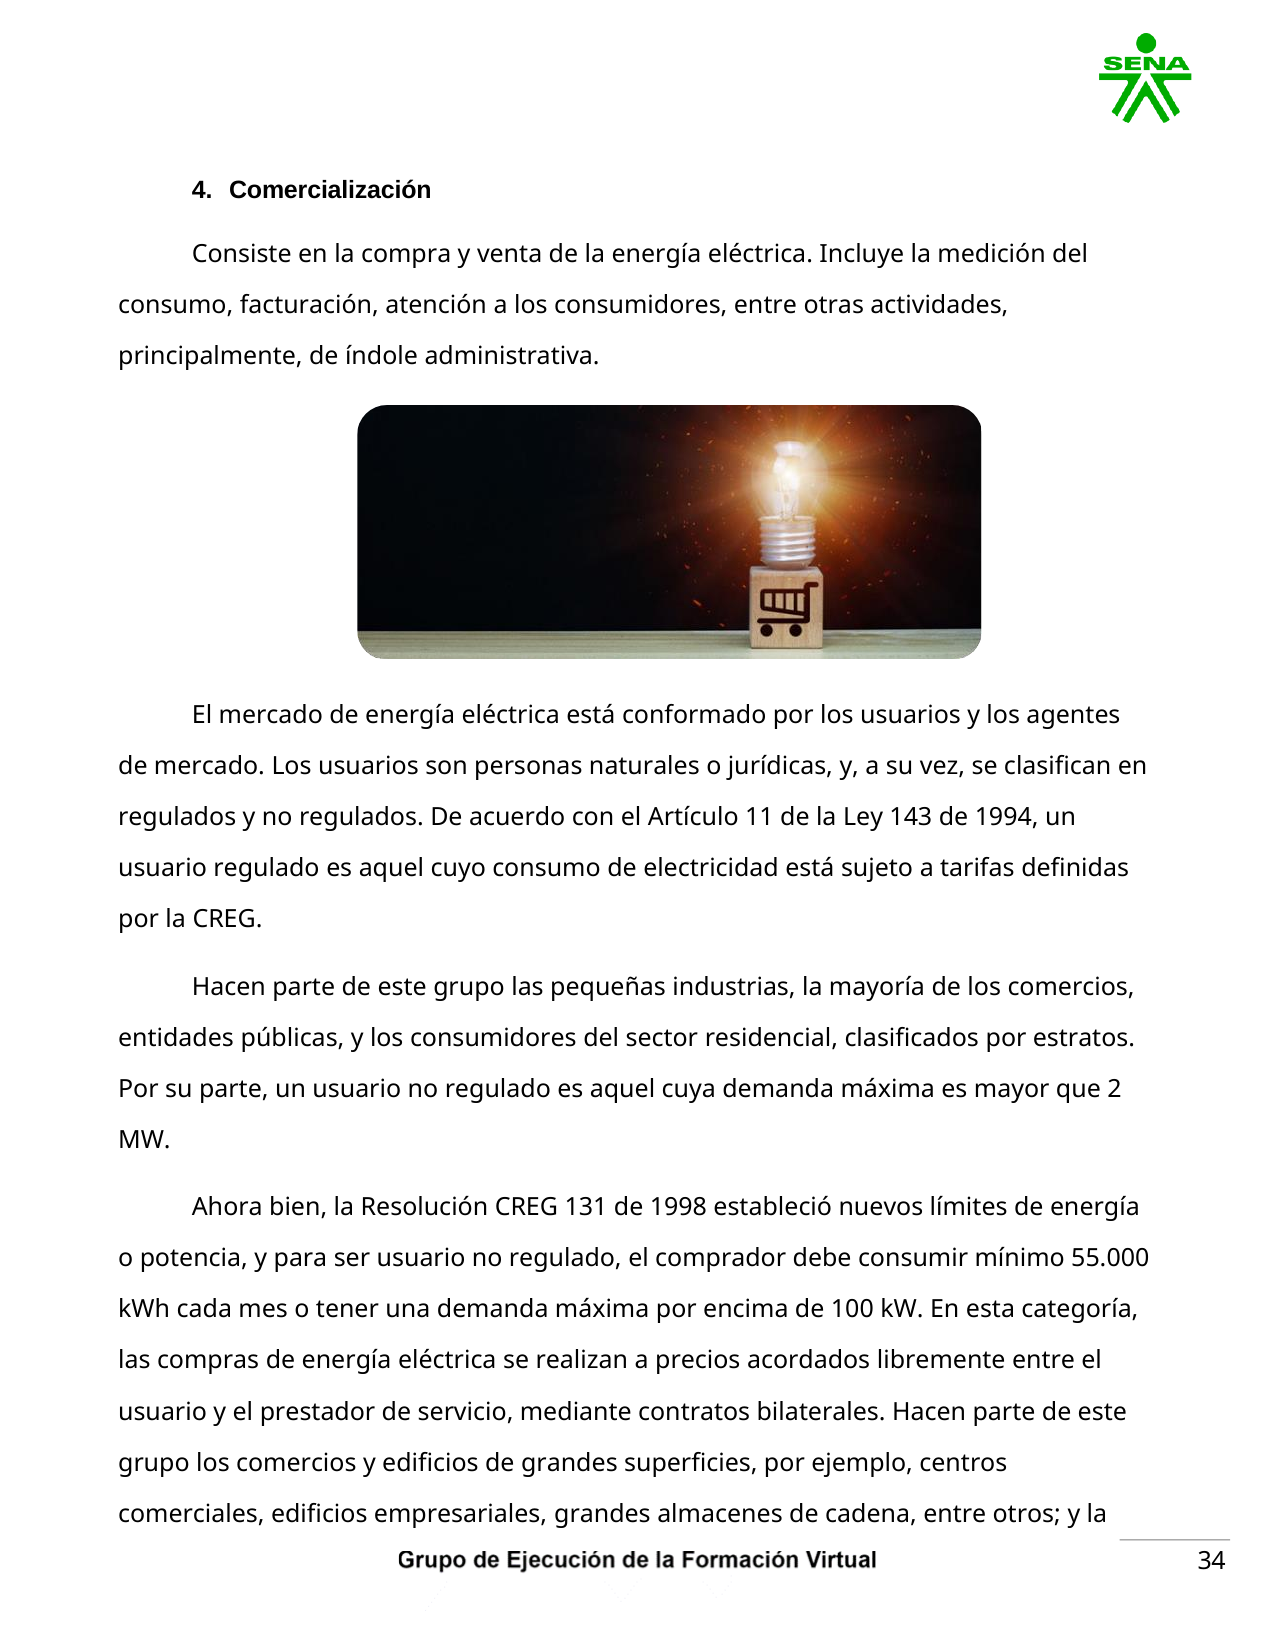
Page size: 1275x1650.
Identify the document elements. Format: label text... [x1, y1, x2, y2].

text Hacen parte de este grupo las pequeñas industrias, la mayoría de los comercios, entidades públicas, y los consumidores del sector residencial, clasificados por estratos. Por su parte, un usuario no regulado es aquel cuya demanda máxima es mayor que 2 MW. [118, 968, 1139, 1156]
text El mercado de energía eléctrica está conformado por los usuarios y los agentes de mercado. Los usuarios son personas naturales o jurídicas, y, a su vez, se clasifican en regulados y no regulados. De acuerdo con el Artículo 11 de la Ley 143 de 1994, un usuario regulado es aquel cuyo consumo de electricidad está sujeto a tarifas definidas por la CREG. [118, 696, 1152, 935]
picture [398, 1551, 876, 1611]
text Consiste en la compra y venta de la energía eléctrica. Incluye la medición del consumo, facturación, atención a los consumidores, entre otras actividades, principalmente, de índole administrativa. [118, 236, 1152, 372]
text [118, 1189, 1152, 1529]
picture [1099, 33, 1192, 123]
picture [357, 405, 982, 659]
subtitle Comercialización [192, 175, 1237, 204]
